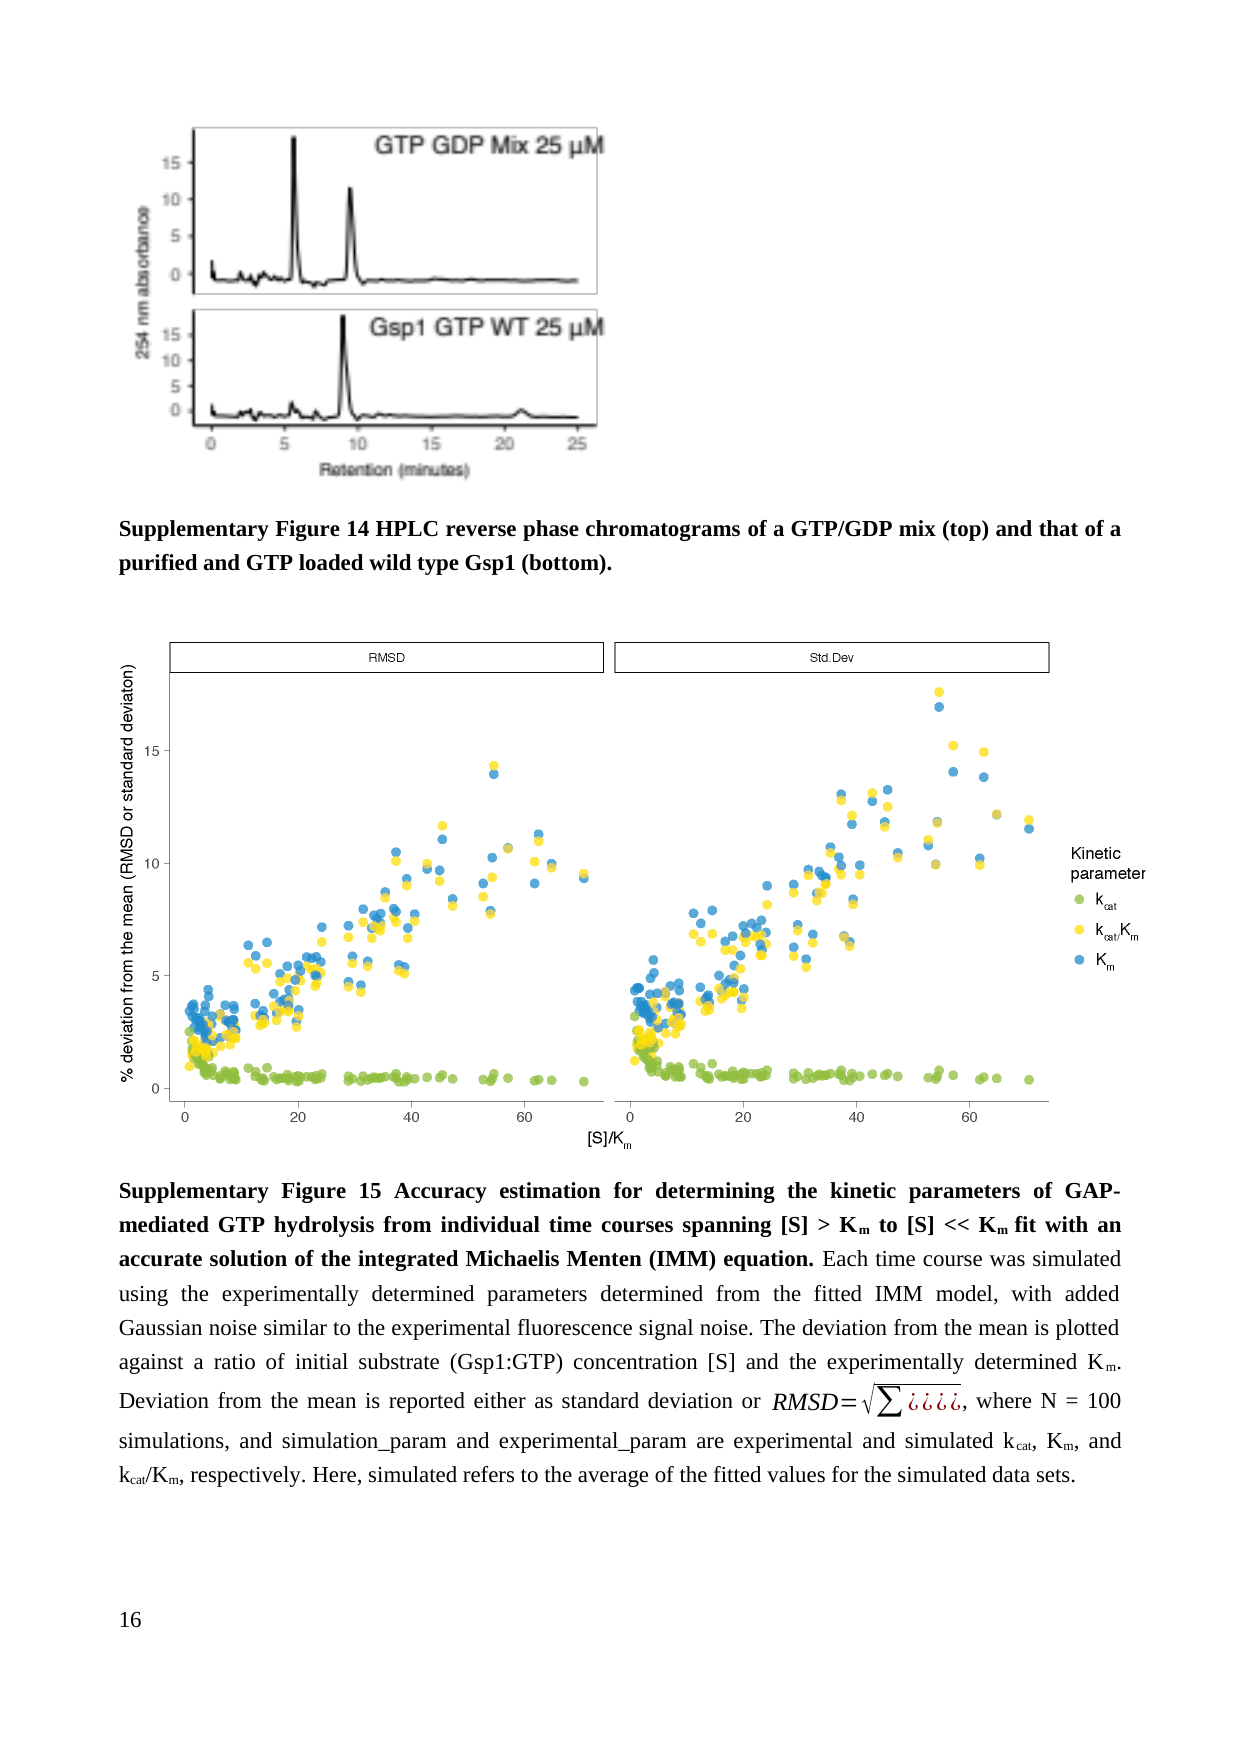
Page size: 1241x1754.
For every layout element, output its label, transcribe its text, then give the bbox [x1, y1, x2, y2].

text Supplementary Figure 15 Accuracy estimation for determining the kinetic parameters of GAP-mediated GTP hydrolysis from individual time courses spanning [S] > Km to [S] << Km fit with an accurate solution of the integrated Michaelis Menten (IMM) equation. Each time course was simulated using the experimentally determined parameters determined from the fitted IMM model, with added Gaussian noise similar to the experimental fluorescence signal noise. The deviation from the mean is plotted against a ratio of initial substrate (Gsp1:GTP) concentration [S] and the experimentally determined Km. Deviation from the mean is reported either as standard deviation or , where N = 100 simulations, and simulation_param and experimental_param are experimental and simulated kcat, Km, and kcat/Km, respectively. Here, simulated refers to the average of the fitted values for the simulated data sets. [118, 1177, 1122, 1487]
text Supplementary Figure 14 HPLC reverse phase chromatograms of a GTP/GDP mix (top) and that of a purified and GTP loaded wild type Gsp1 (bottom). [118, 515, 1122, 575]
picture [118, 642, 1146, 1157]
